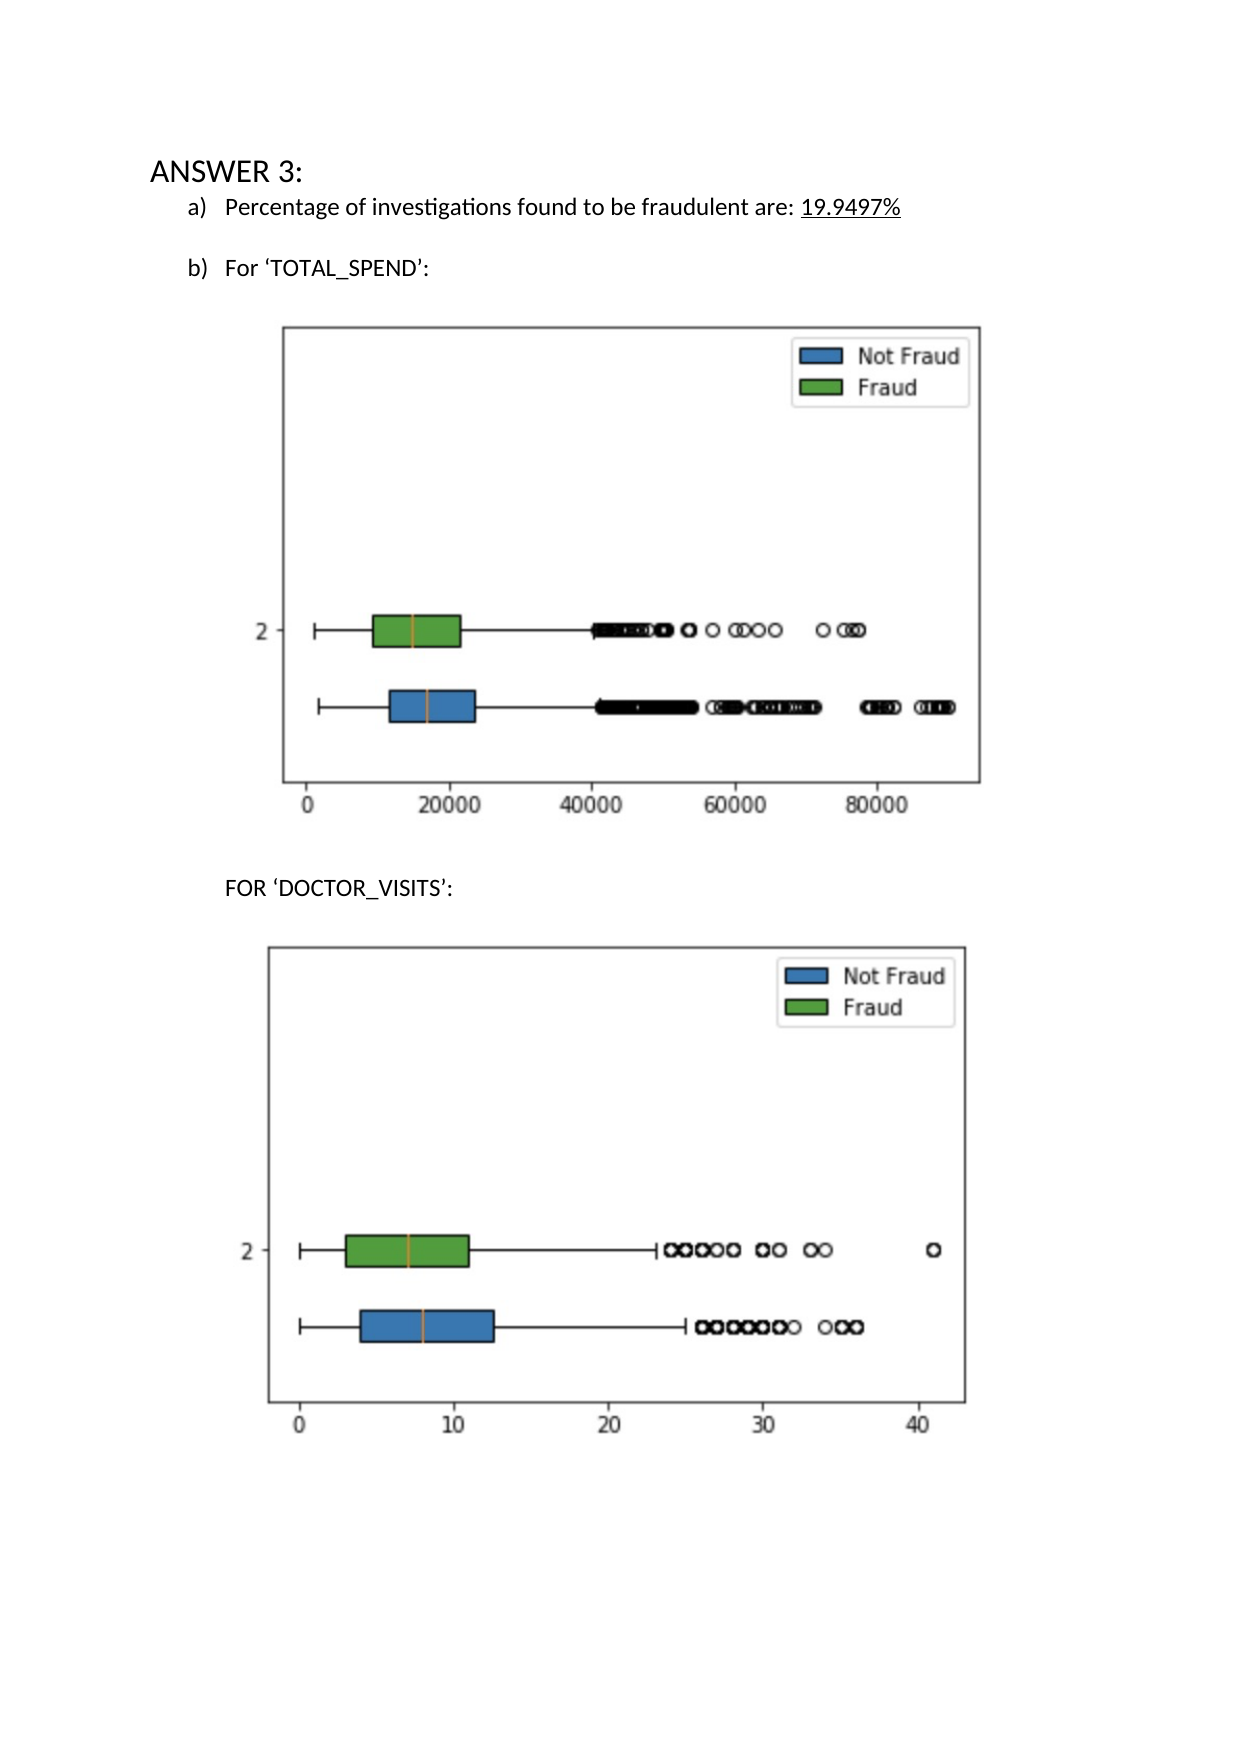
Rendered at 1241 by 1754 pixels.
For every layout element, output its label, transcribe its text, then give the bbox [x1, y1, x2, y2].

picture [225, 312, 1038, 842]
list Percentage of investigations found to be fraudulent are: 19.9497% [187, 191, 1090, 221]
list ANSWER 3: [150, 150, 1090, 191]
list For ‘TOTAL_SPEND’: [187, 252, 1090, 282]
picture [225, 933, 988, 1440]
list FOR ‘DOCTOR_VISITS’: [225, 872, 1090, 903]
